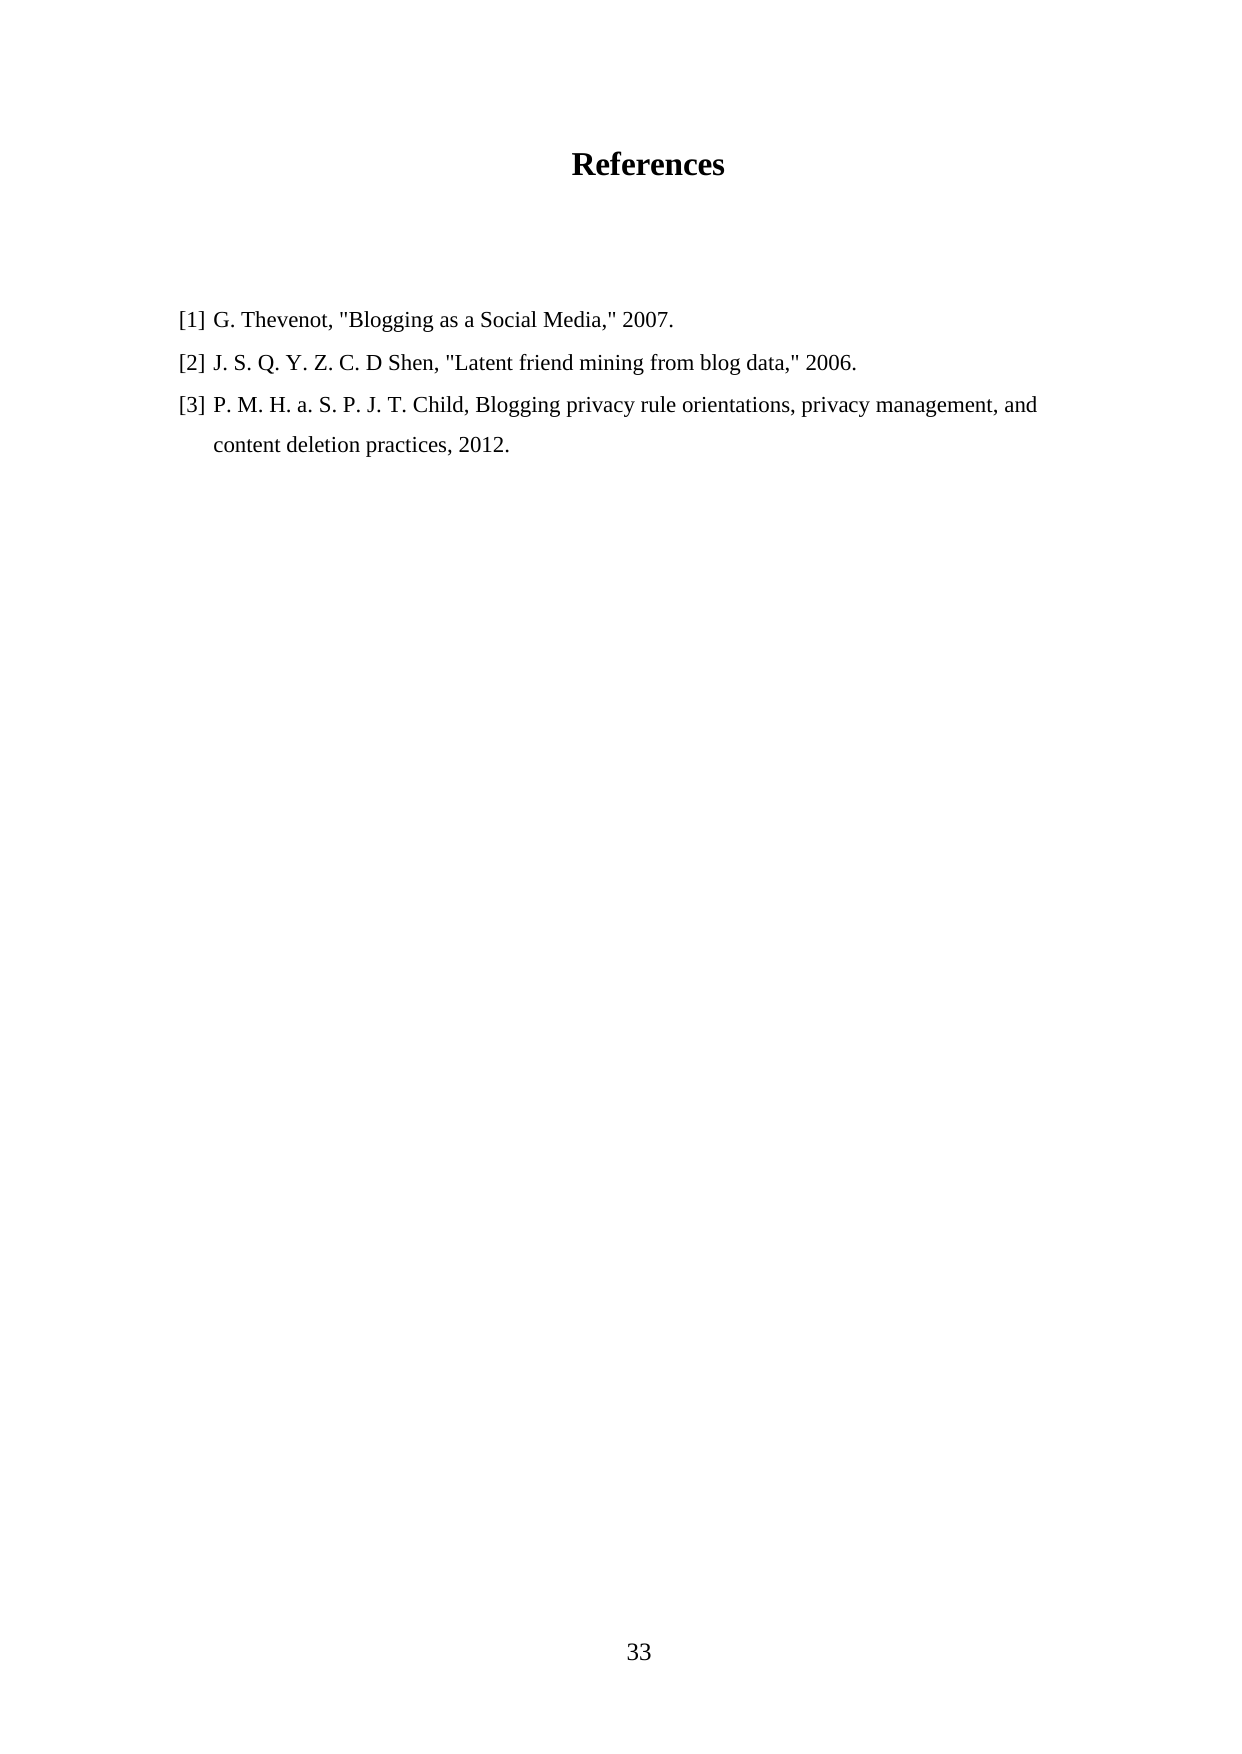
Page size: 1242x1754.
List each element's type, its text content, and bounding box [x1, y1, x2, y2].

subtitle References [187, 144, 1109, 182]
